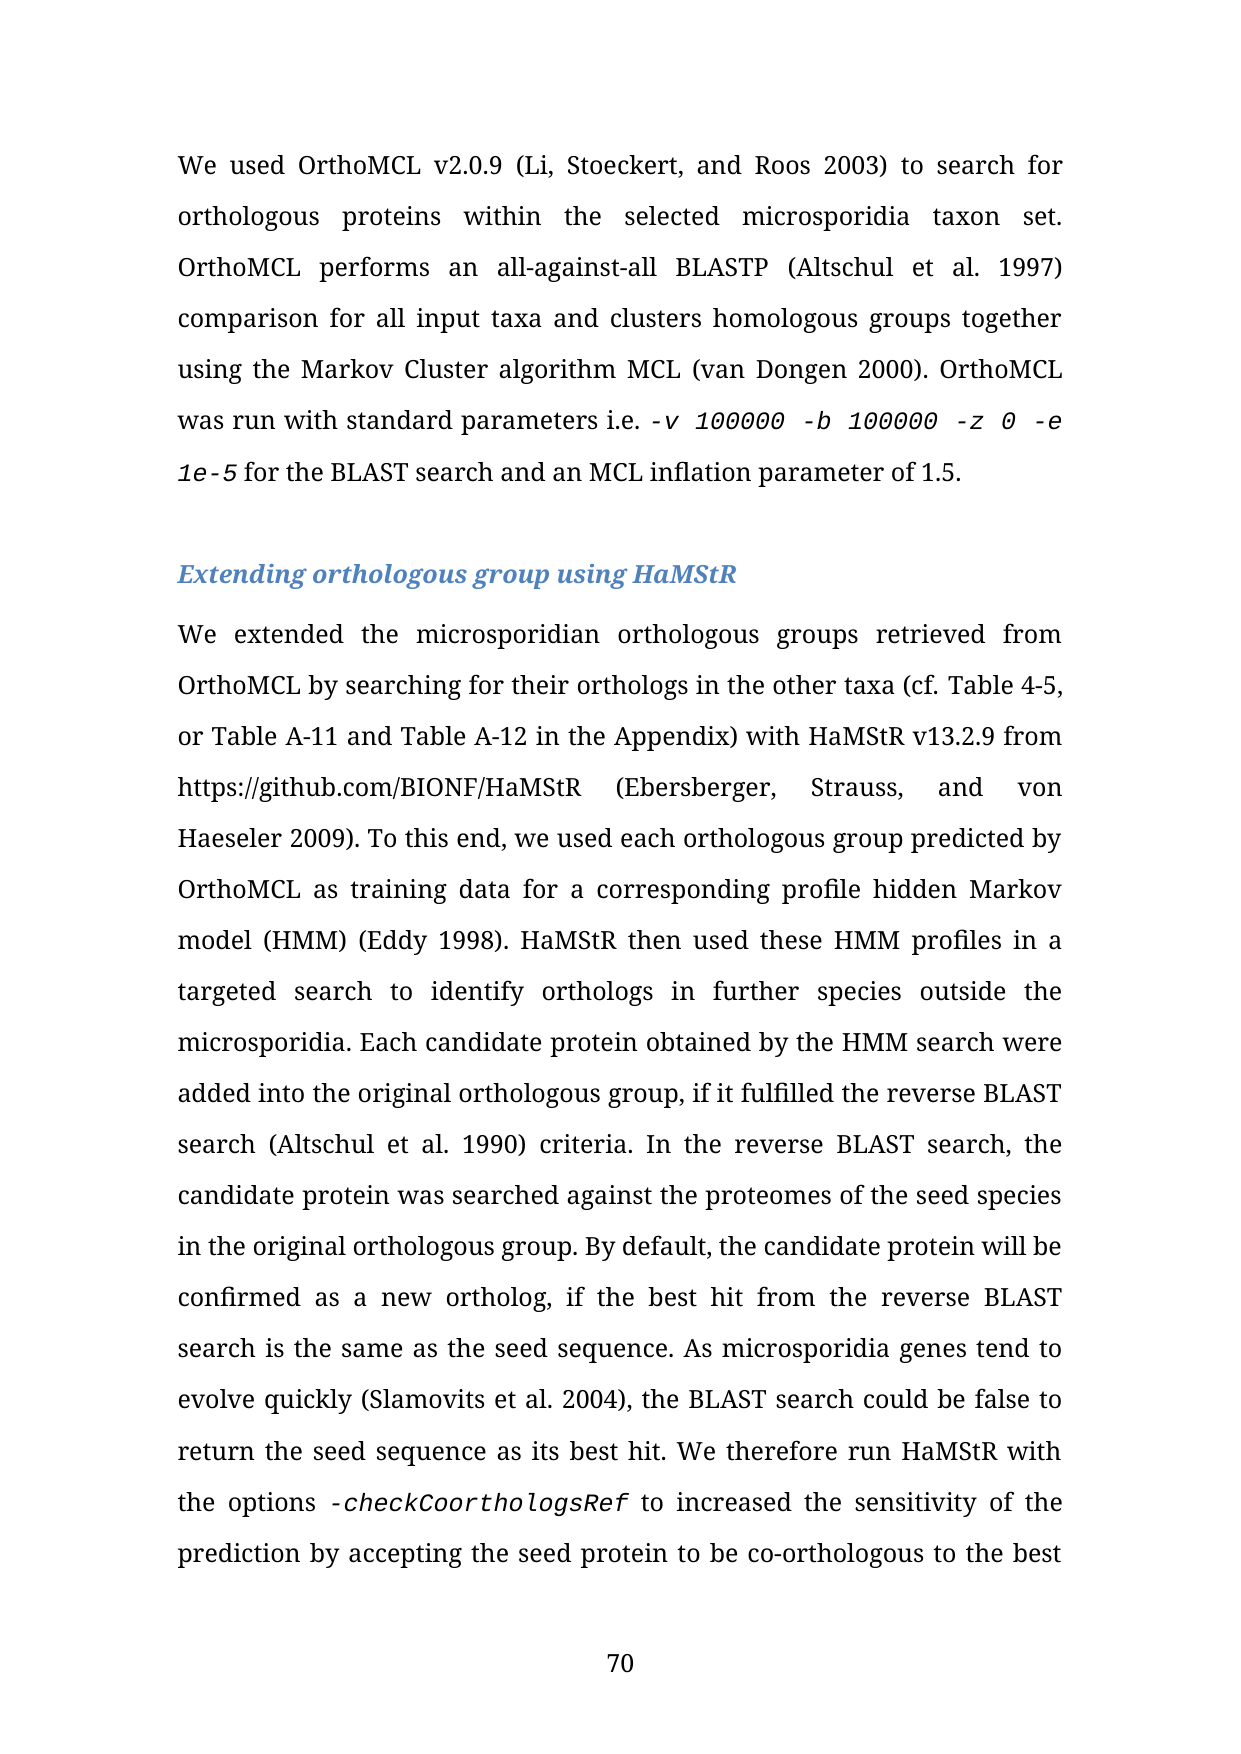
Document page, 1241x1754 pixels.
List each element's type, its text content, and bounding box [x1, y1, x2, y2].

text Extending orthologous group using HaMStR [177, 557, 1063, 591]
text We used OrthoMCL v2.0.9 (Li, Stoeckert, and Roos 2003) to search for orthologous proteins within the selected microsporidia taxon set. OrthoMCL performs an all-against-all BLASTP (Altschul et al. 1997) comparison for all input taxa and clusters homologous groups together using the Markov Cluster algorithm MCL (van Dongen 2000). OrthoMCL was run with standard parameters i.e. -v 100000 -b 100000 -z 0 -e 1e-5 for the BLAST search and an MCL inflation parameter of 1.5. [177, 148, 1063, 488]
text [177, 617, 1063, 1569]
